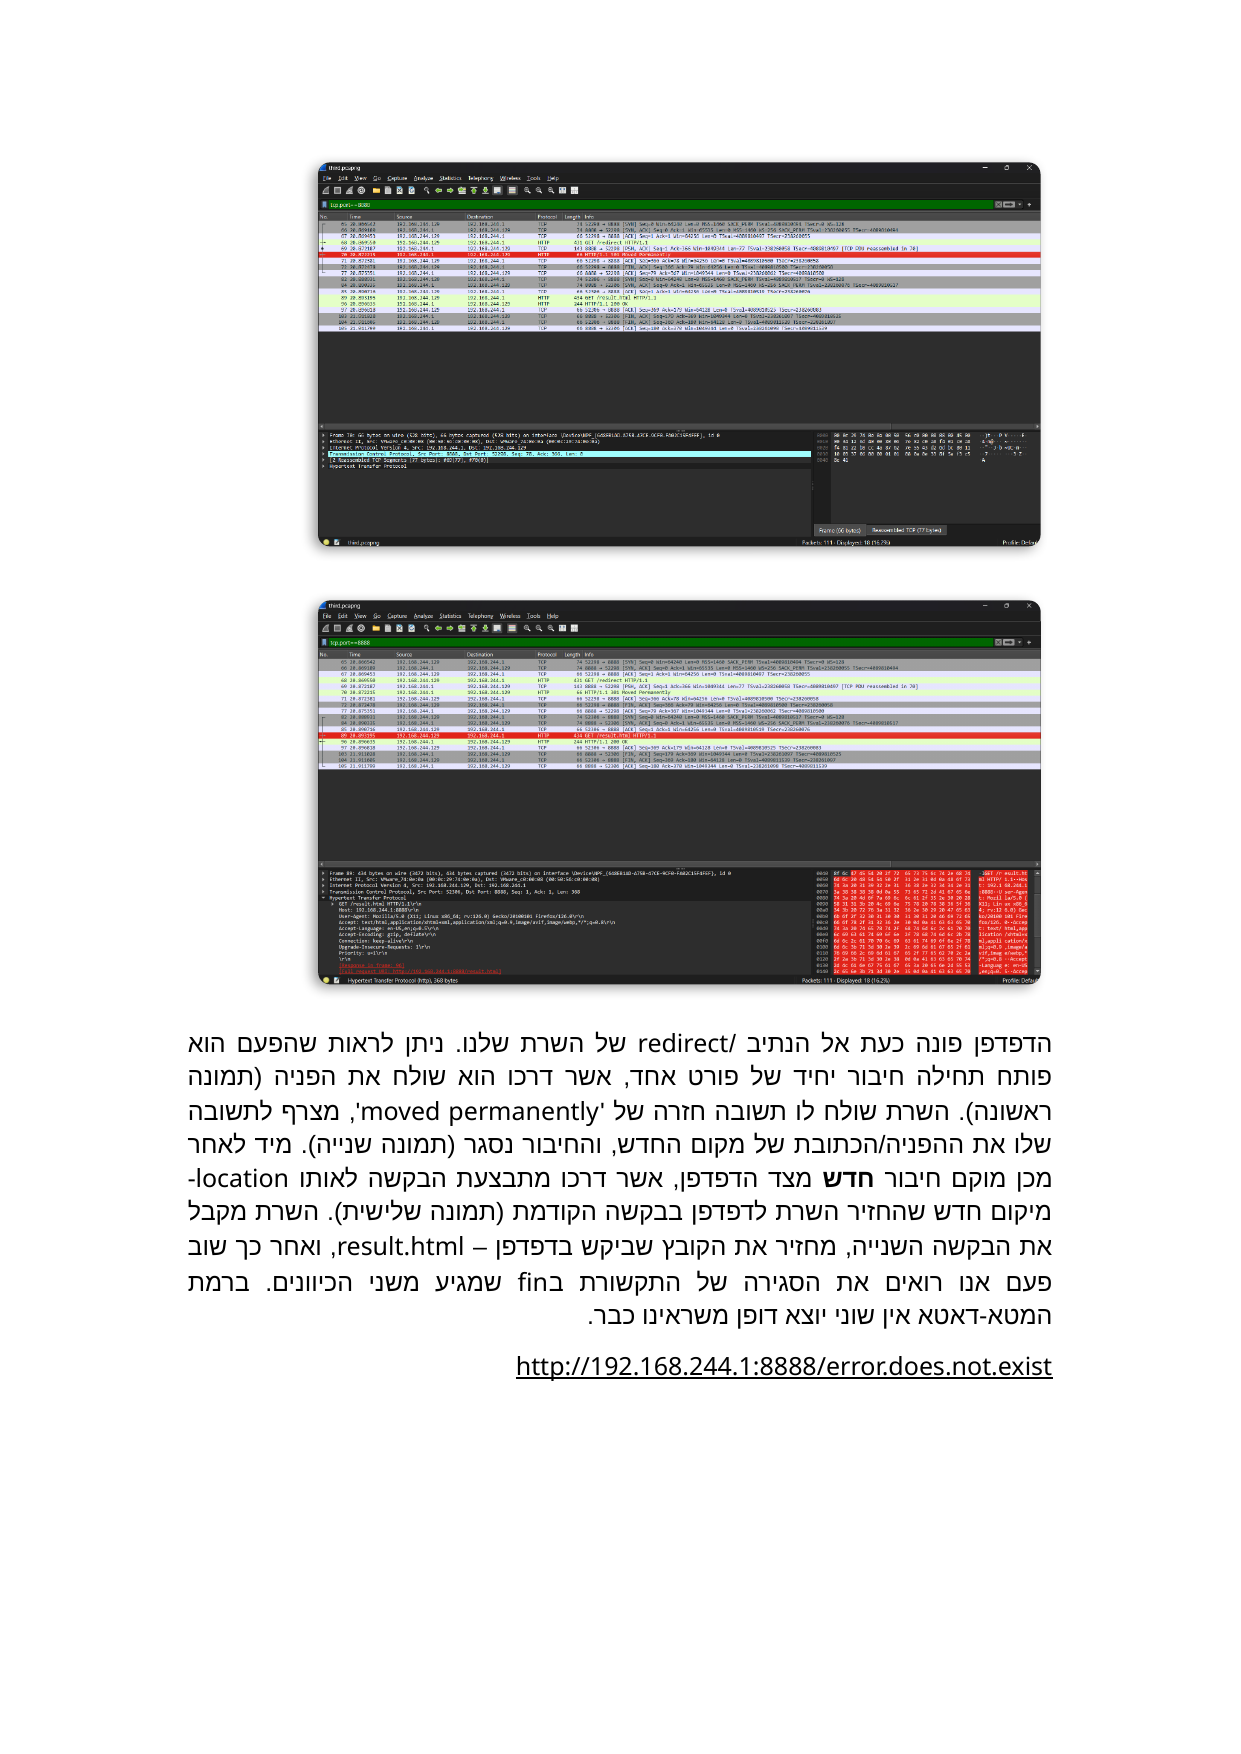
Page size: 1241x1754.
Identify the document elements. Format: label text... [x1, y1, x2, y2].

text http://192.168.244.1:8888/error.does.not.exist [187, 1349, 1053, 1383]
picture [318, 600, 1041, 985]
text הדפדפן פונה כעת אל הנתיב /redirect של השרת שלנו. ניתן לראות שהפעם הוא פותח תחילה חיבור יחיד של פורט אחד, אשר דרכו הוא שולח את הפניה (תמונה ראשונה). השרת שולח לו תשובה חזרה של 'moved permanently', מצרף לתשובה שלו את ההפניה/הכתובת של מקום החדש, והחיבור נסגר (תמונה שנייה). מיד לאחר מכן מוקם חיבור חדש מצד הדפדפן, אשר דרכו מתבצעת הבקשה לאותו location-מיקום חדש שהחזיר השרת לדפדפן בבקשה הקודמת (תמונה שלישית). השרת מקבל את הבקשה השנייה, מחזיר את הקובץ שביקש בדפדפן – result.html, ואחר כך שוב פעם אנו רואים את הסגירה של התקשורת בfin שמגיע משני הכיוונים. ברמת המטא-דאטא אין שוני יוצא דופן משראינו כבר. [187, 1026, 1053, 1330]
picture [318, 162, 1041, 547]
